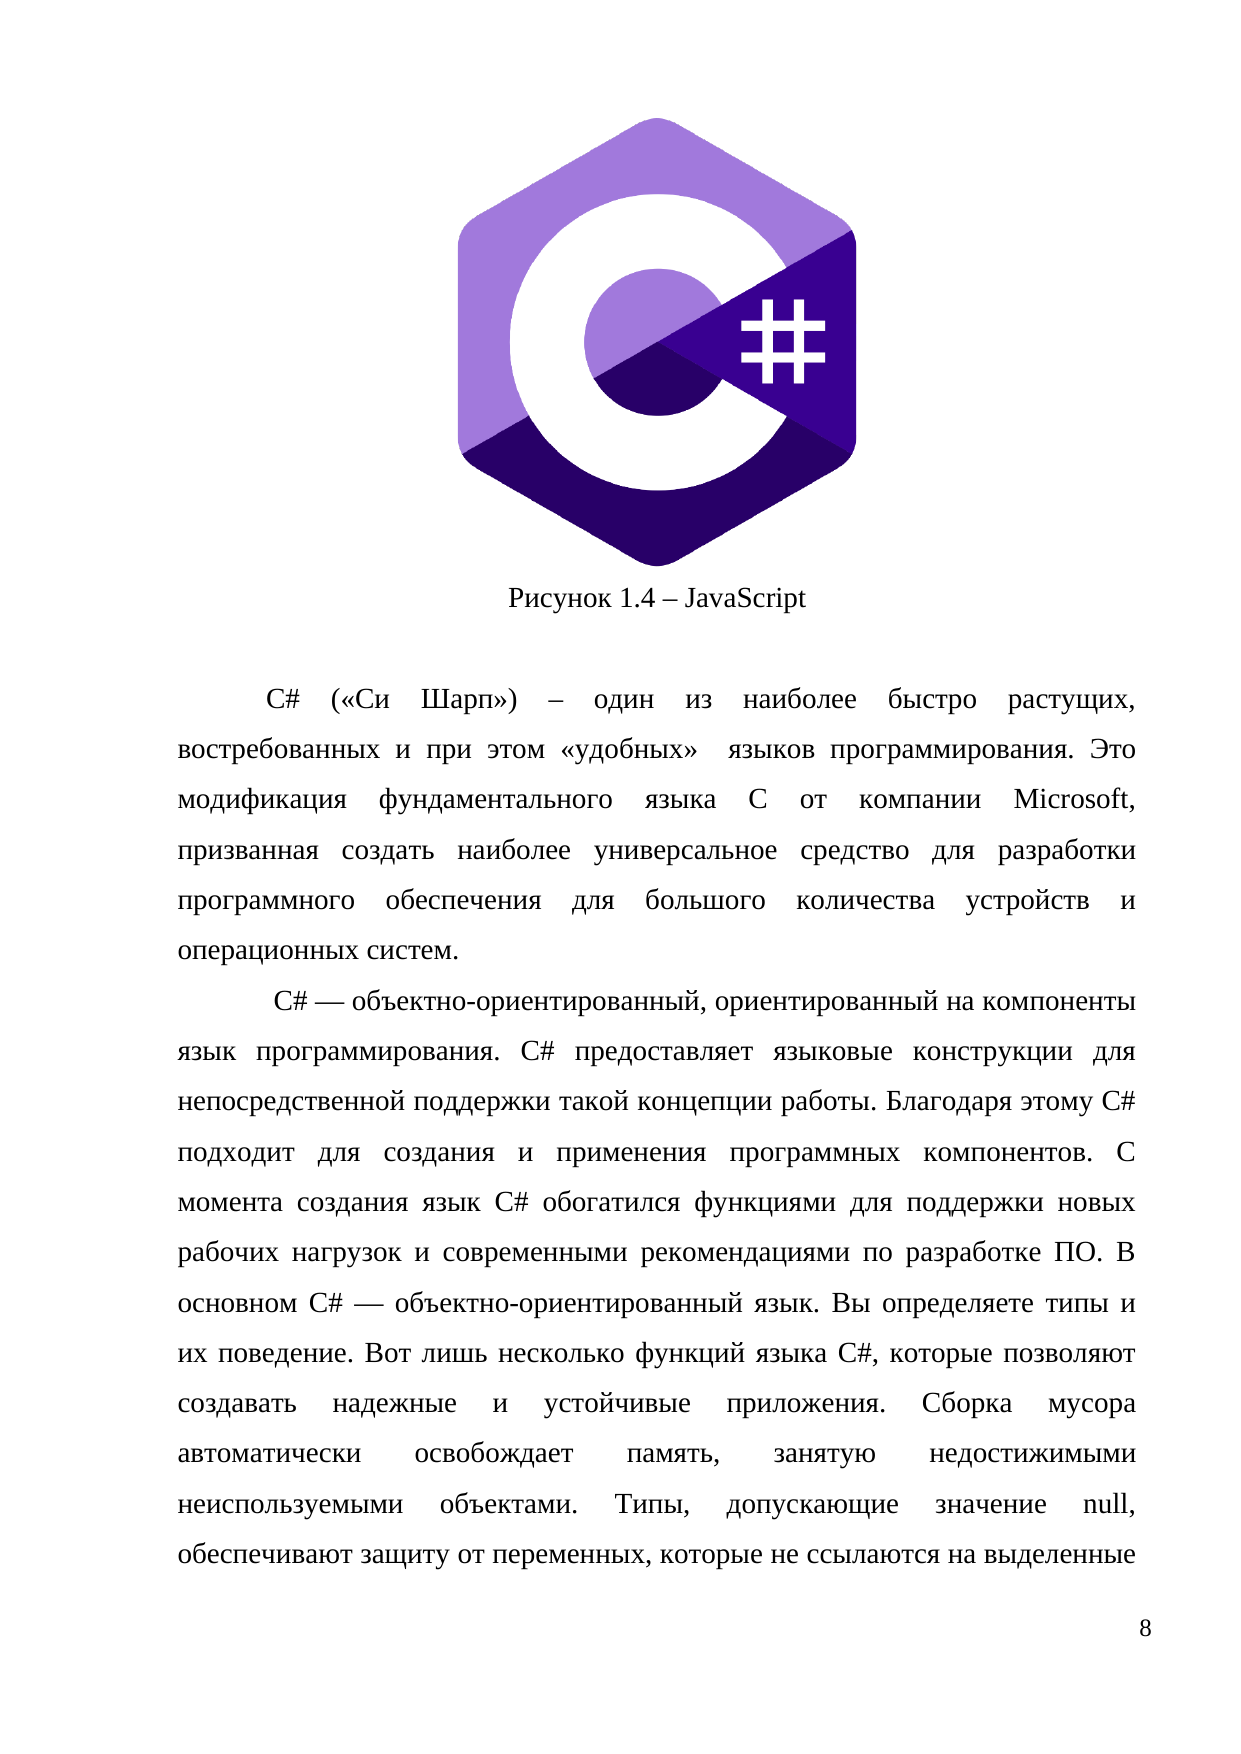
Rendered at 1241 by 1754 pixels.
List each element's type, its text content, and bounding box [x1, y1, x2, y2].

text Рисунок 1.4 – JavaScript [177, 580, 1137, 614]
text С# («Си Шарп») – один из наиболее быстро растущих, востребованных и при этом «удобных» языков программирования. Это модификация фундаментального языка С от компании Microsoft, призванная создать наиболее универсальное средство для разработки программного обеспечения для большого количества устройств и операционных систем. [177, 681, 1137, 966]
picture [457, 118, 857, 567]
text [177, 983, 1137, 1570]
